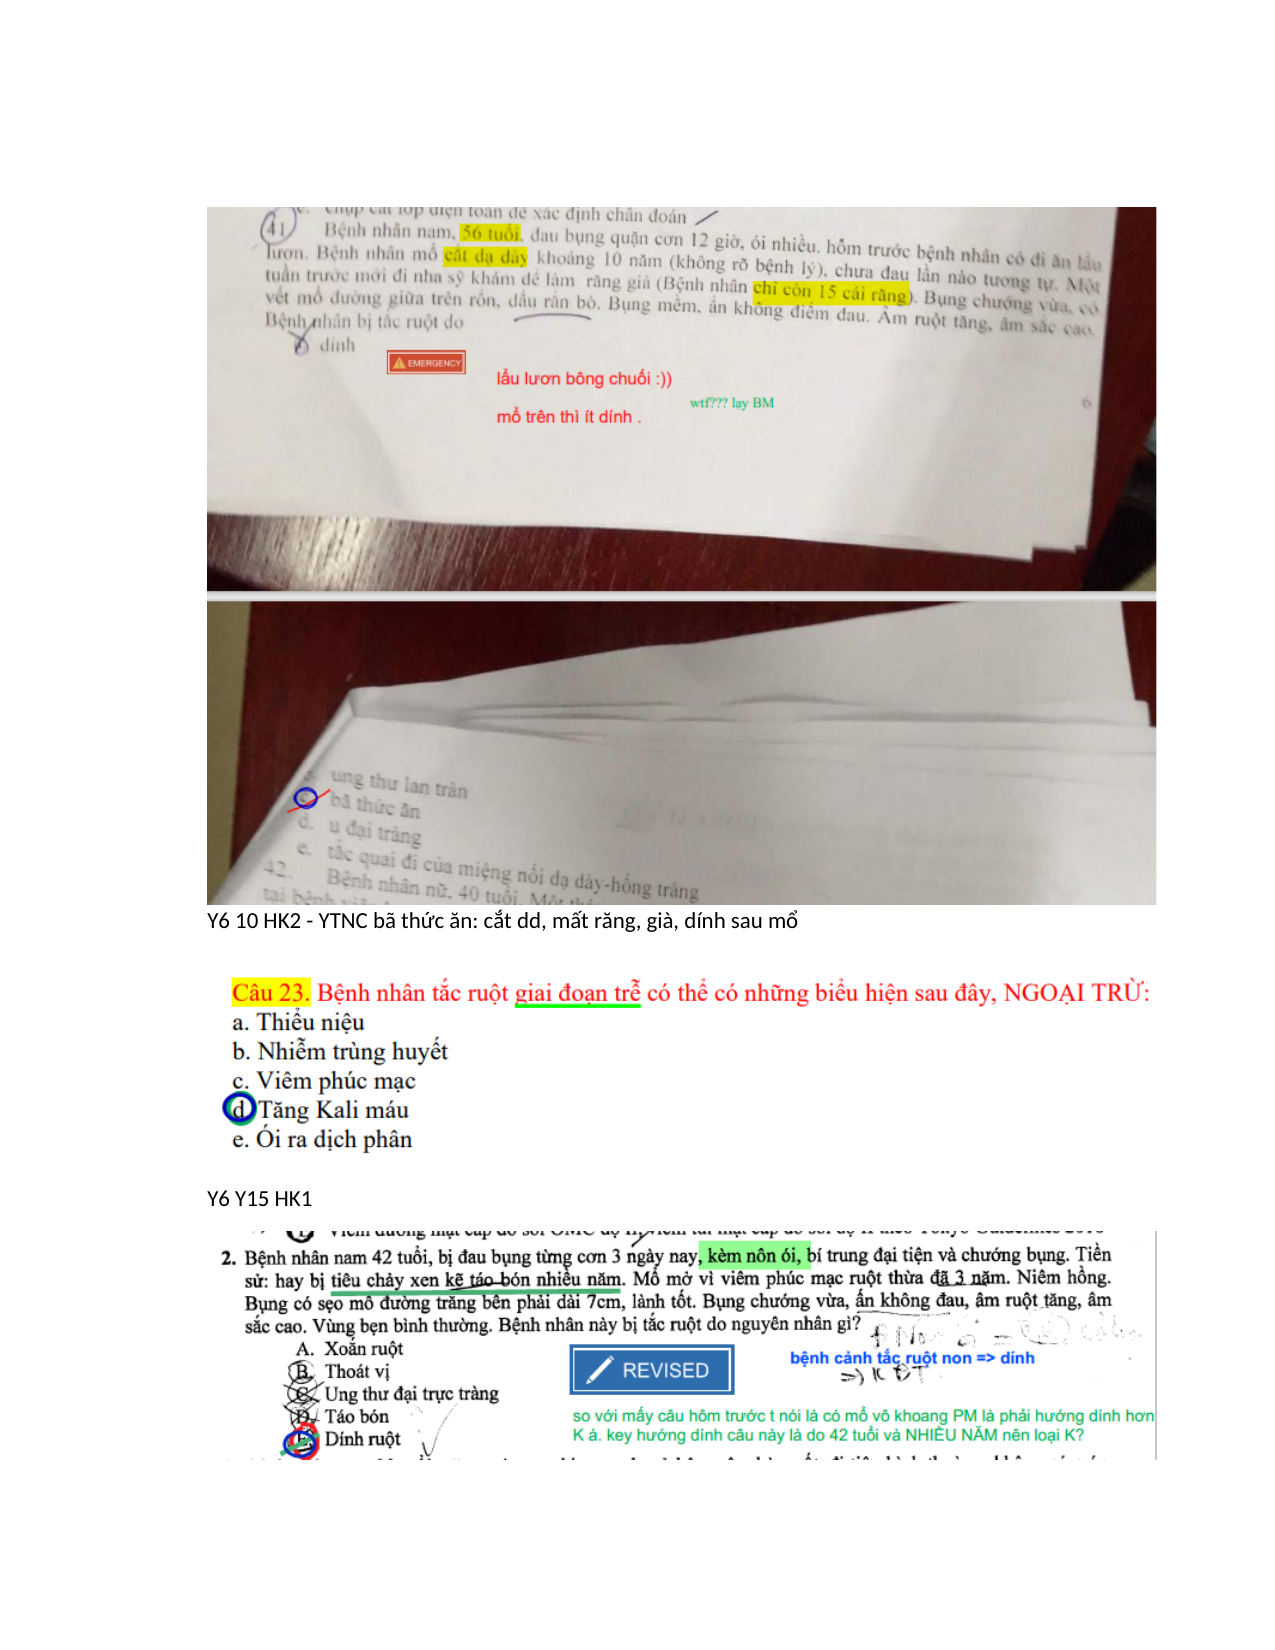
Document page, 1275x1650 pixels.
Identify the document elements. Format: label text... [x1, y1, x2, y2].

text Y6 Y15 HK1 [207, 1184, 1156, 1212]
picture [207, 207, 1157, 905]
text Y6 10 HK2 - YTNC bã thức ăn: cắt dd, mất răng, già, dính sau mổ [207, 905, 1156, 935]
picture [207, 953, 1157, 1166]
picture [207, 1231, 1157, 1460]
